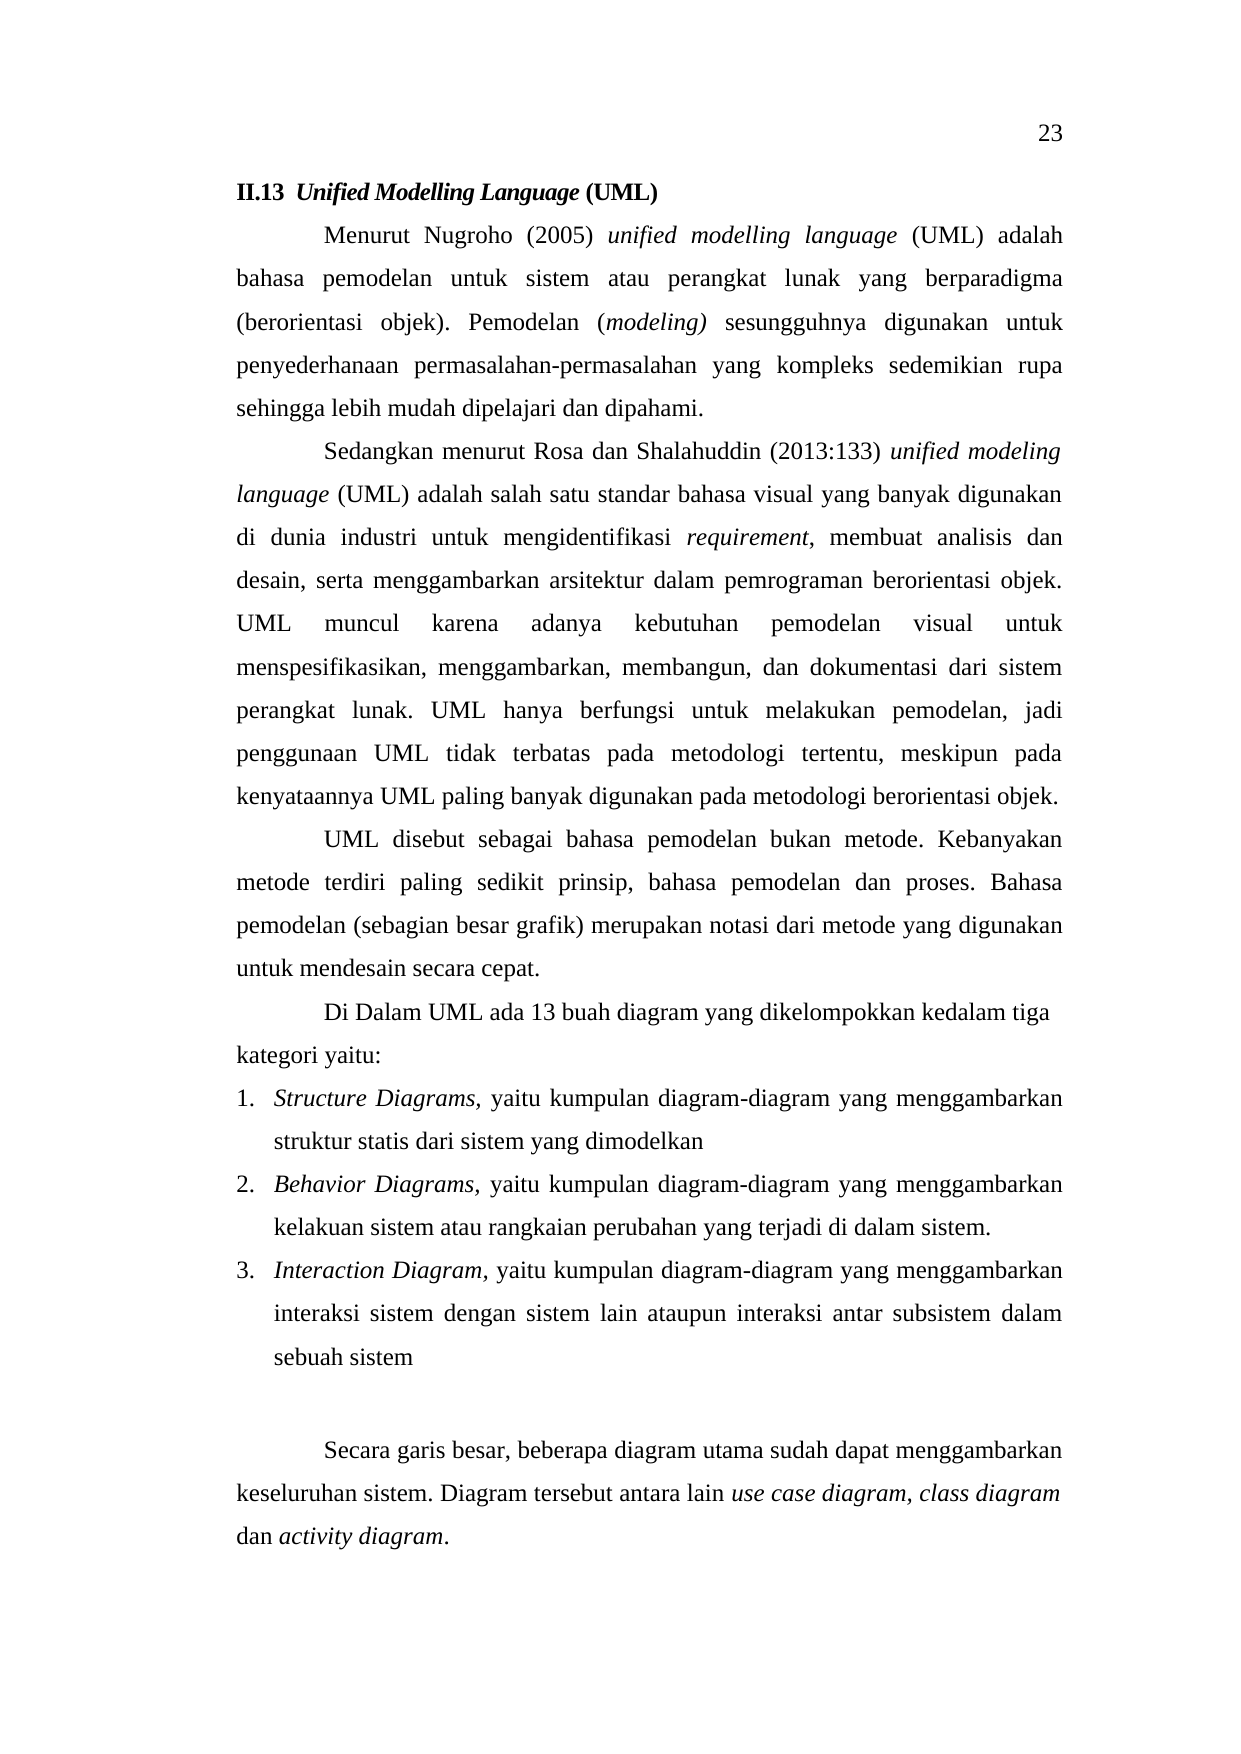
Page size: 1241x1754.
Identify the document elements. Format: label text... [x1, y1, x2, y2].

text Secara garis besar, beberapa diagram utama sudah dapat menggambarkan keseluruhan sistem. Diagram tersebut antara lain use case diagram, class diagram dan activity diagram. [236, 1435, 1063, 1550]
text Sedangkan menurut Rosa dan Shalahuddin (2013:133) unified modeling language (UML) adalah salah satu standar bahasa visual yang banyak digunakan di dunia industri untuk mengidentifikasi requirement, membuat analisis dan desain, serta menggambarkan arsitektur dalam pemrograman berorientasi objek. UML muncul karena adanya kebutuhan pemodelan visual untuk menspesifikasikan, menggambarkan, membangun, dan dokumentasi dari sistem perangkat lunak. UML hanya berfungsi untuk melakukan pemodelan, jadi penggunaan UML tidak terbatas pada metodologi tertentu, meskipun pada kenyataannya UML paling banyak digunakan pada metodologi berorientasi objek. [236, 436, 1063, 810]
list Behavior Diagrams, yaitu kumpulan diagram-diagram yang menggambarkan kelakuan sistem atau rangkaian perubahan yang terjadi di dalam sistem. [236, 1169, 1063, 1241]
text Di Dalam UML ada 13 buah diagram yang dikelompokkan kedalam tiga kategori yaitu: [236, 997, 1063, 1068]
text UML disebut sebagai bahasa pemodelan bukan metode. Kebanyakan metode terdiri paling sedikit prinsip, bahasa pemodelan dan proses. Bahasa pemodelan (sebagian besar grafik) merupakan notasi dari metode yang digunakan untuk mendesain secara cepat. [236, 824, 1063, 982]
list Structure Diagrams, yaitu kumpulan diagram-diagram yang menggambarkan struktur statis dari sistem yang dimodelkan [236, 1083, 1063, 1155]
text Menurut Nugroho (2005) unified modelling language (UML) adalah bahasa pemodelan untuk sistem atau perangkat lunak yang berparadigma (berorientasi objek). Pemodelan (modeling) sesungguhnya digunakan untuk penyederhanaan permasalahan-permasalahan yang kompleks sedemikian rupa sehingga lebih mudah dipelajari dan dipahami. [236, 220, 1063, 422]
subtitle Unified Modelling Language (UML) [236, 177, 1063, 206]
list Interaction Diagram, yaitu kumpulan diagram-diagram yang menggambarkan interaksi sistem dengan sistem lain ataupun interaksi antar subsistem dalam sebuah sistem [236, 1255, 1063, 1370]
